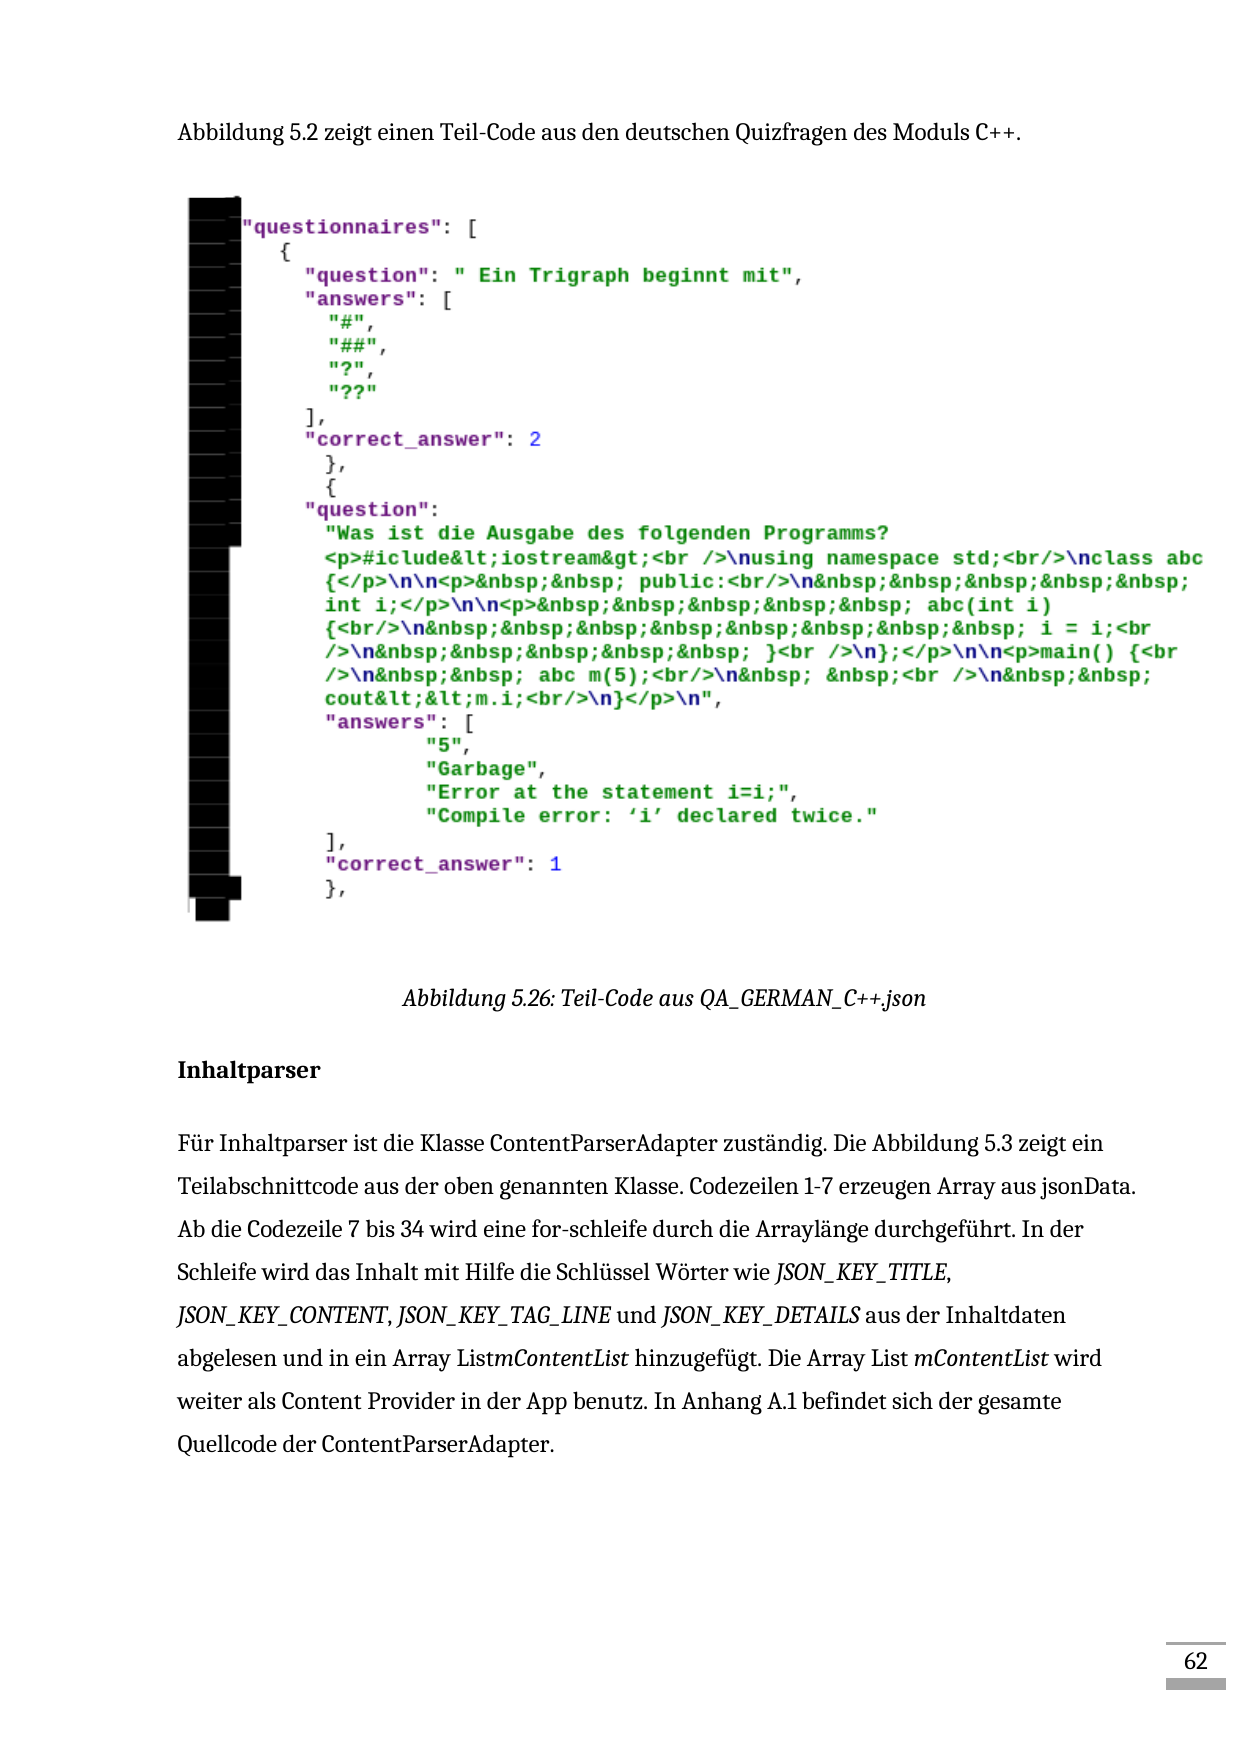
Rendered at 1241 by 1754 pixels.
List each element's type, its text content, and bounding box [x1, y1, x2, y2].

text Abbildung 5.2 zeigt einen Teil-Code aus den deutschen Quizfragen des Moduls C++. [177, 118, 1152, 147]
text Für Inhaltparser ist die Klasse ContentParserAdapter zuständig. Die Abbildung 5.3 zeigt ein Teilabschnittcode aus der oben genannten Klasse. Codezeilen 1-7 erzeugen Array aus jsonData. Ab die Codezeile 7 bis 34 wird eine for-schleife durch die Arraylänge durchgeführt. In der Schleife wird das Inhalt mit Hilfe die Schlüssel Wörter wie JSON_KEY_TITLE, JSON_KEY_CONTENT, JSON_KEY_TAG_LINE und JSON_KEY_DETAILS aus der Inhaltdaten abgelesen und in ein Array ListmContentList hinzugefügt. Die Array List mContentList wird weiter als Content Provider in der App benutz. In Anhang A.1 befindet sich der gesamte Quellcode der ContentParserAdapter. [177, 1128, 1152, 1459]
subtitle Inhaltparser [177, 1056, 1152, 1085]
